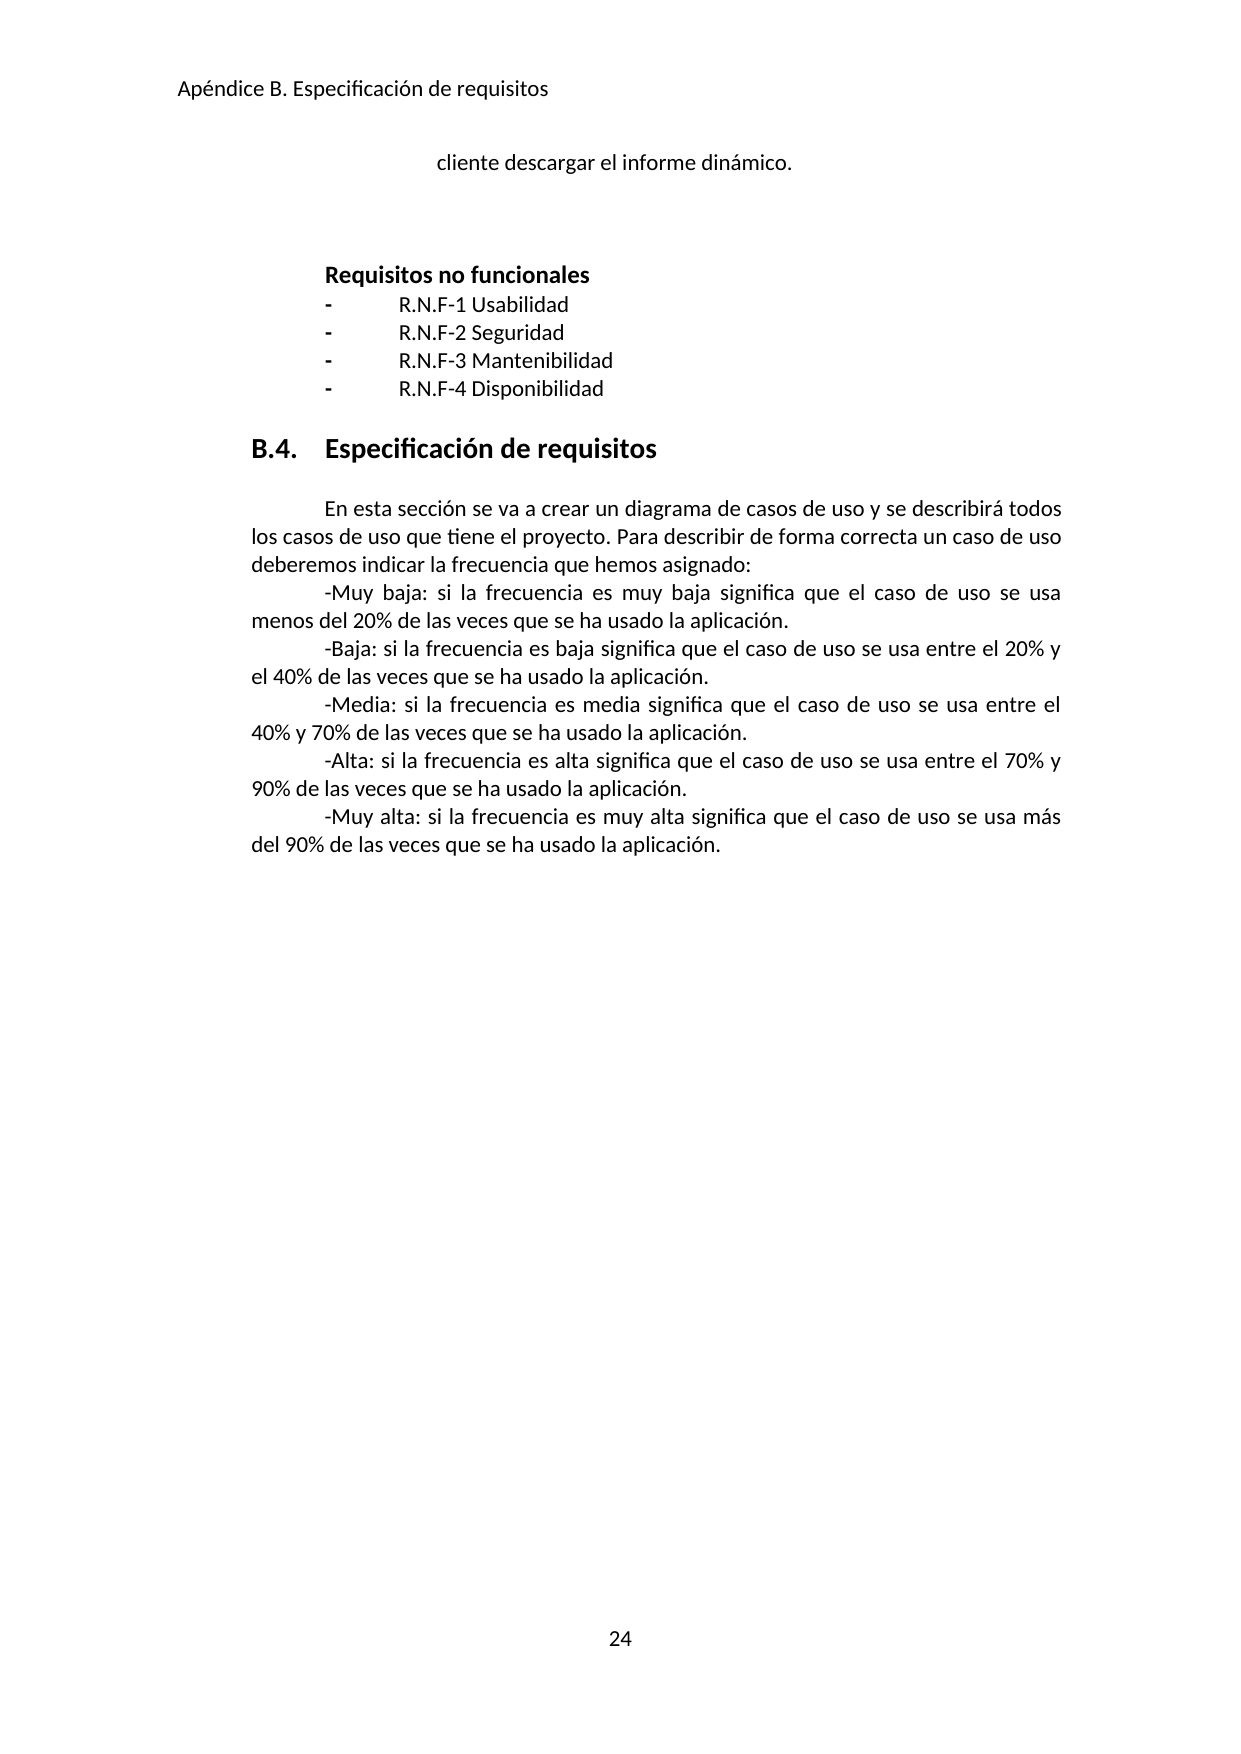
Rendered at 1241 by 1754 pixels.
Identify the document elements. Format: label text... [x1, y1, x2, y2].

text - R.N.F-2 Seguridad [251, 318, 1063, 346]
text -Muy baja: si la frecuencia es muy baja significa que el caso de uso se usa menos del 20% de las veces que se ha usado la aplicación. [251, 578, 1063, 634]
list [399, 148, 1063, 176]
text - R.N.F-1 Usabilidad [251, 290, 1063, 318]
subtitle B.4. Especificación de requisitos [177, 430, 1063, 466]
text -Media: si la frecuencia es media significa que el caso de uso se usa entre el 40% y 70% de las veces que se ha usado la aplicación. [251, 690, 1063, 746]
text - R.N.F-3 Mantenibilidad [251, 346, 1063, 374]
text - R.N.F-4 Disponibilidad [251, 374, 1063, 402]
subtitle Requisitos no funcionales [251, 260, 1063, 290]
text -Alta: si la frecuencia es alta significa que el caso de uso se usa entre el 70% y 90% de las veces que se ha usado la aplicación. [251, 746, 1063, 802]
text En esta sección se va a crear un diagrama de casos de uso y se describirá todos los casos de uso que tiene el proyecto. Para describir de forma correcta un caso de uso deberemos indicar la frecuencia que hemos asignado: [251, 494, 1063, 578]
text -Baja: si la frecuencia es baja significa que el caso de uso se usa entre el 20% y el 40% de las veces que se ha usado la aplicación. [251, 634, 1063, 690]
text -Muy alta: si la frecuencia es muy alta significa que el caso de uso se usa más del 90% de las veces que se ha usado la aplicación. [251, 802, 1063, 858]
